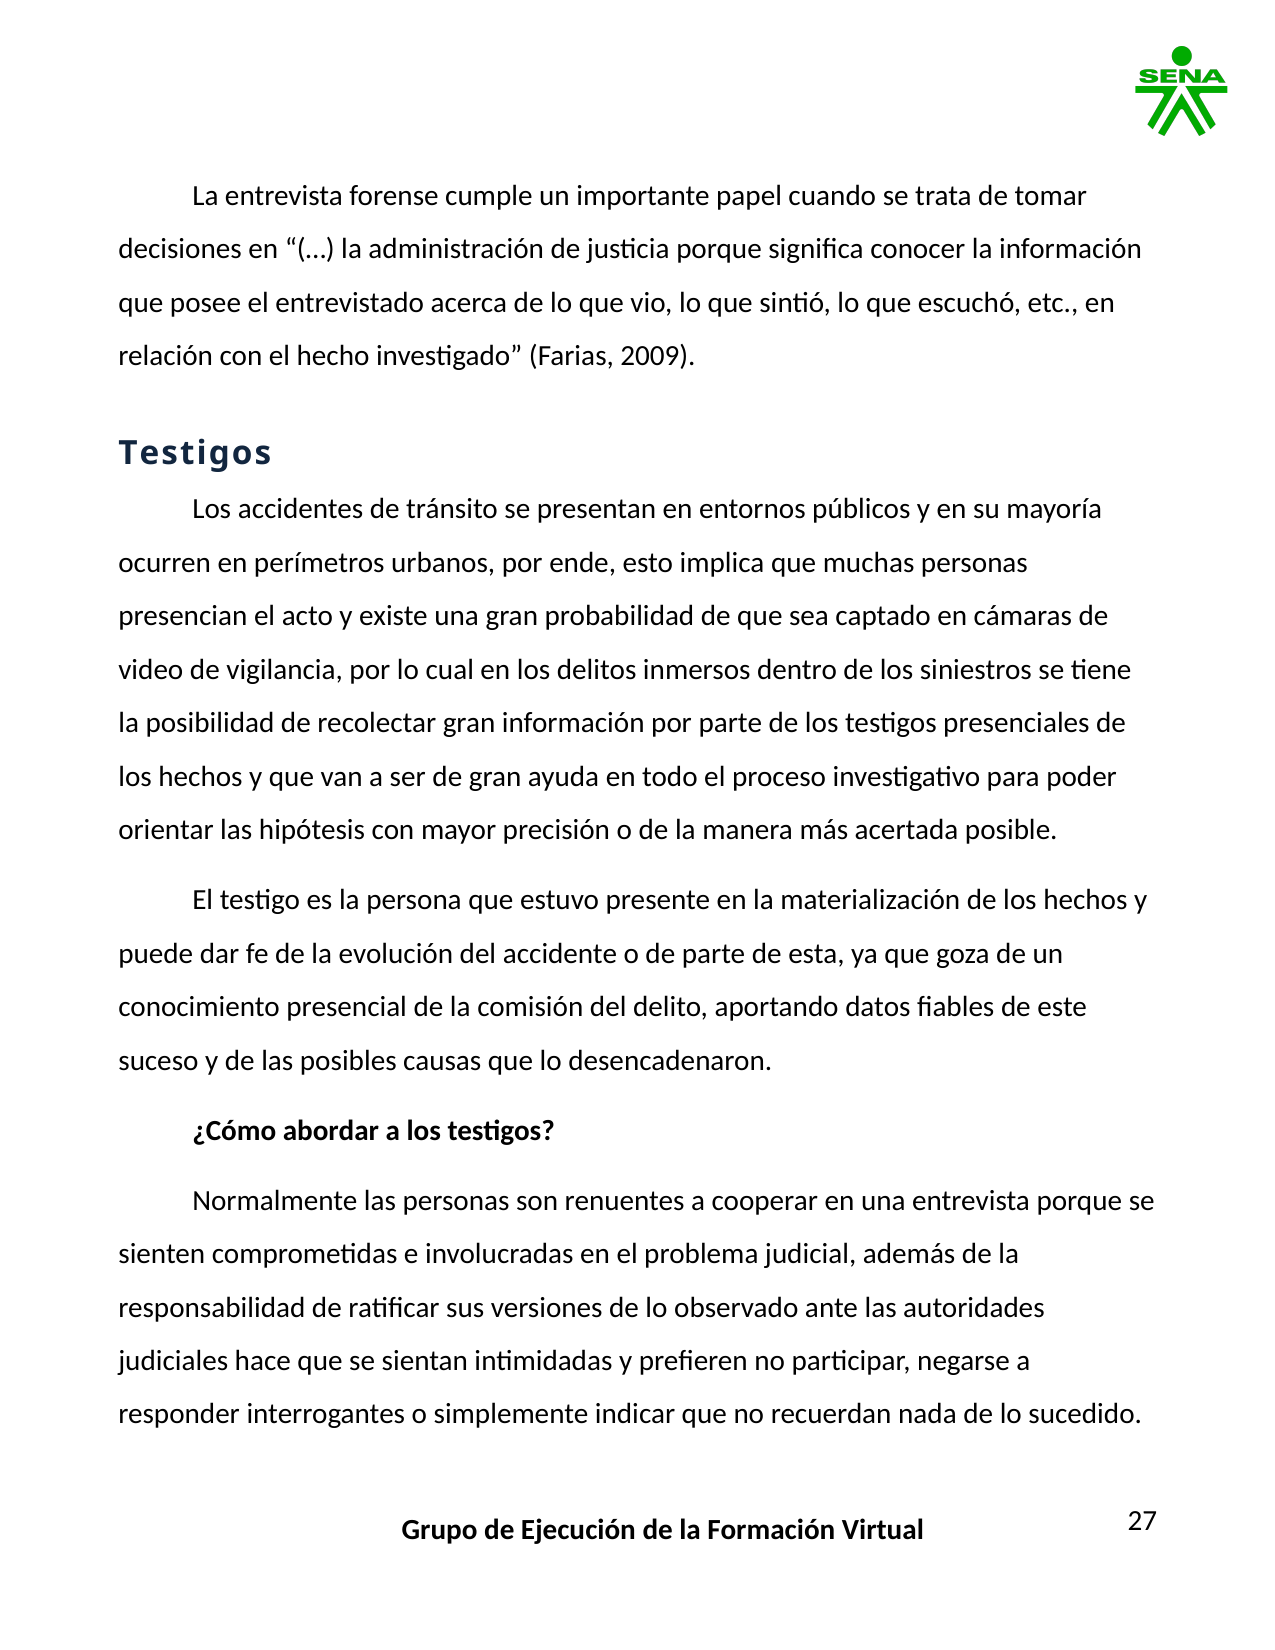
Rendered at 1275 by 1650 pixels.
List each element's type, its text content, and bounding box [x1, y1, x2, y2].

text El testigo es la persona que estuvo presente en la materialización de los hechos y puede dar fe de la evolución del accidente o de parte de esta, ya que goza de un conocimiento presencial de la comisión del delito, aportando datos fiables de este suceso y de las posibles causas que lo desencadenaron. [118, 881, 1157, 1077]
text La entrevista forense cumple un importante papel cuando se trata de tomar decisiones en “(…) la administración de justicia porque significa conocer la información que posee el entrevistado acerca de lo que vio, lo que sintió, lo que escuchó, etc., en relación con el hecho investigado” (Farias, 2009). [118, 177, 1157, 373]
subtitle Testigos [118, 428, 1157, 474]
text Normalmente las personas son renuentes a cooperar en una entrevista porque se sienten comprometidas e involucradas en el problema judicial, además de la responsabilidad de ratificar sus versiones de lo observado ante las autoridades judiciales hace que se sientan intimidadas y prefieren no participar, negarse a responder interrogantes o simplemente indicar que no recuerdan nada de lo sucedido. [118, 1182, 1157, 1431]
text ¿Cómo abordar a los testigos? [118, 1112, 1157, 1147]
picture [1135, 46, 1228, 136]
text Los accidentes de tránsito se presentan en entornos públicos y en su mayoría ocurren en perímetros urbanos, por ende, esto implica que muchas personas presencian el acto y existe una gran probabilidad de que sea captado en cámaras de video de vigilancia, por lo cual en los delitos inmersos dentro de los siniestros se tiene la posibilidad de recolectar gran información por parte de los testigos presenciales de los hechos y que van a ser de gran ayuda en todo el proceso investigativo para poder orientar las hipótesis con mayor precisión o de la manera más acertada posible. [118, 491, 1157, 847]
